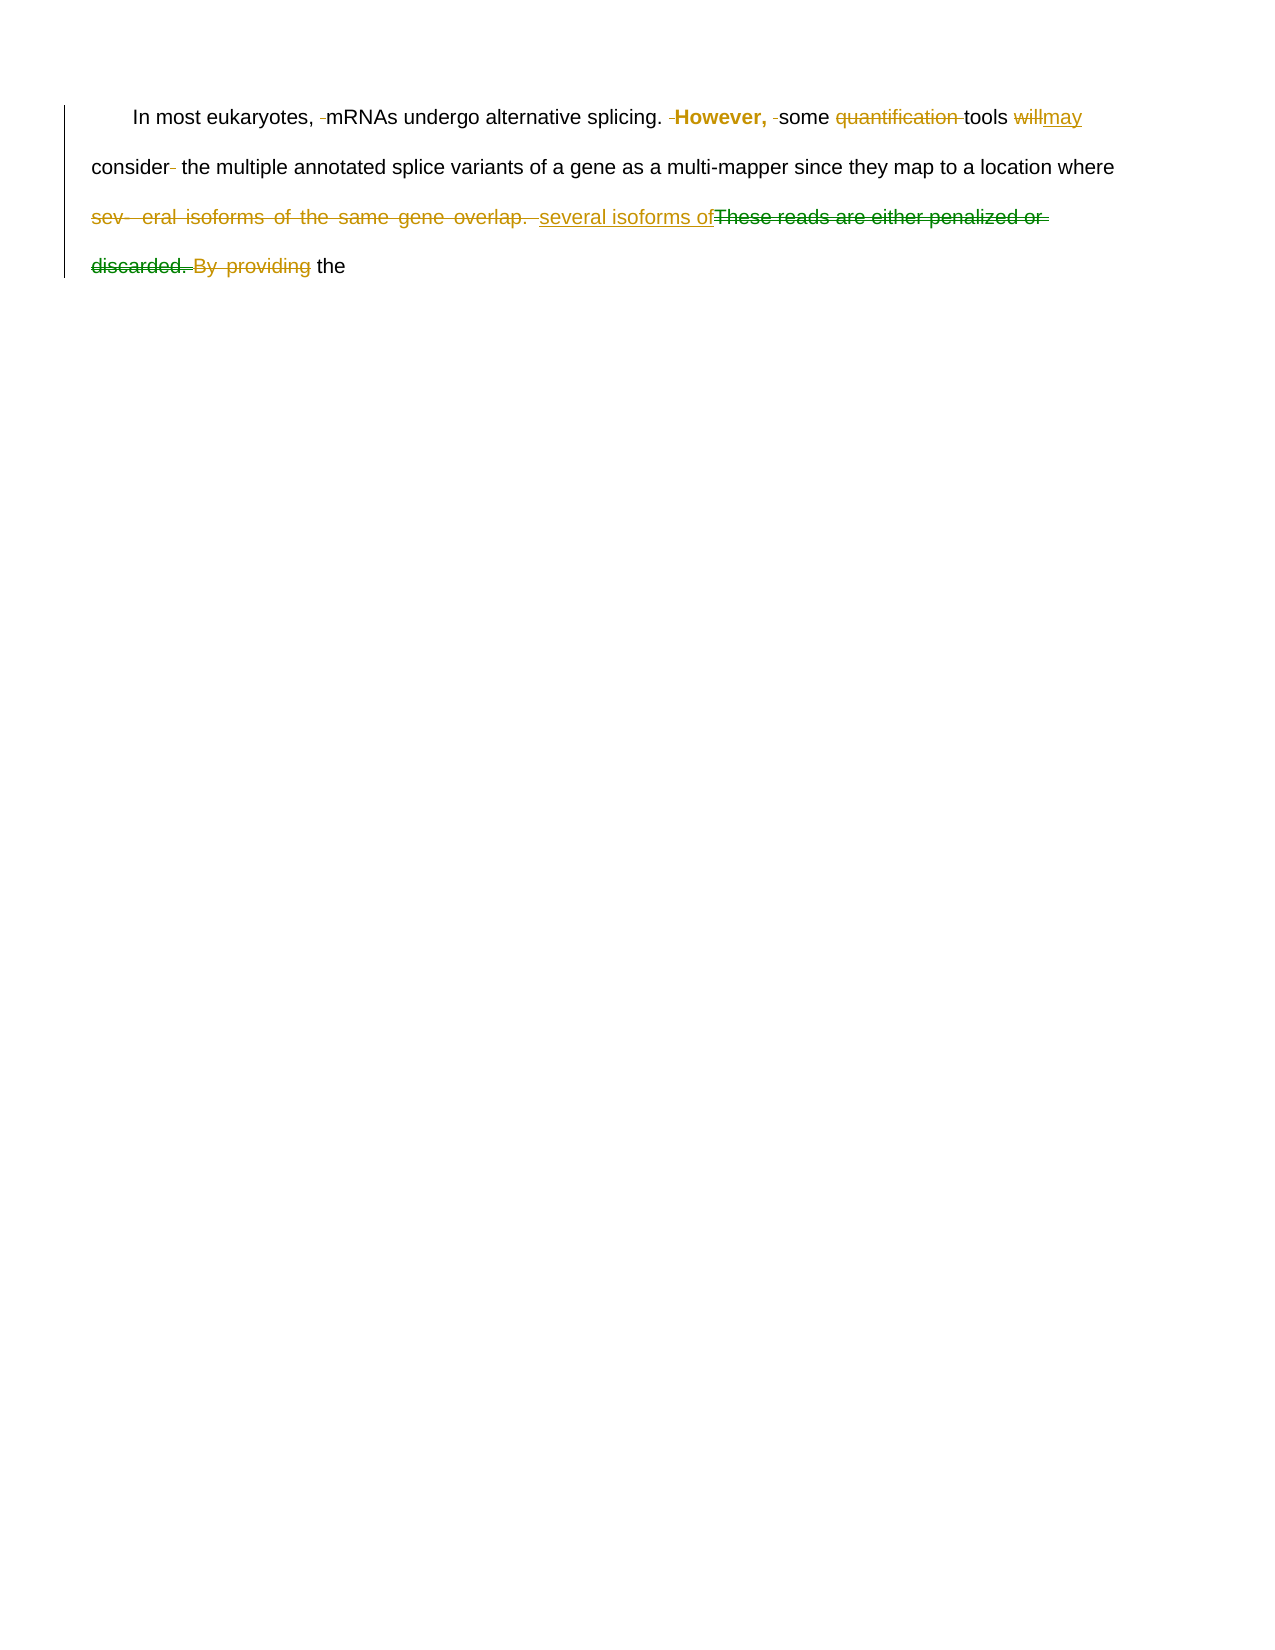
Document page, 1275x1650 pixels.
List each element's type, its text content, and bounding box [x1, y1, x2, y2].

text In most eukaryotes, mRNAs undergo alternative splicing. However, some tools consider the multiple annotated splice variants of a gene as a multi-mapper since they map to a location where the [91, 105, 1131, 278]
